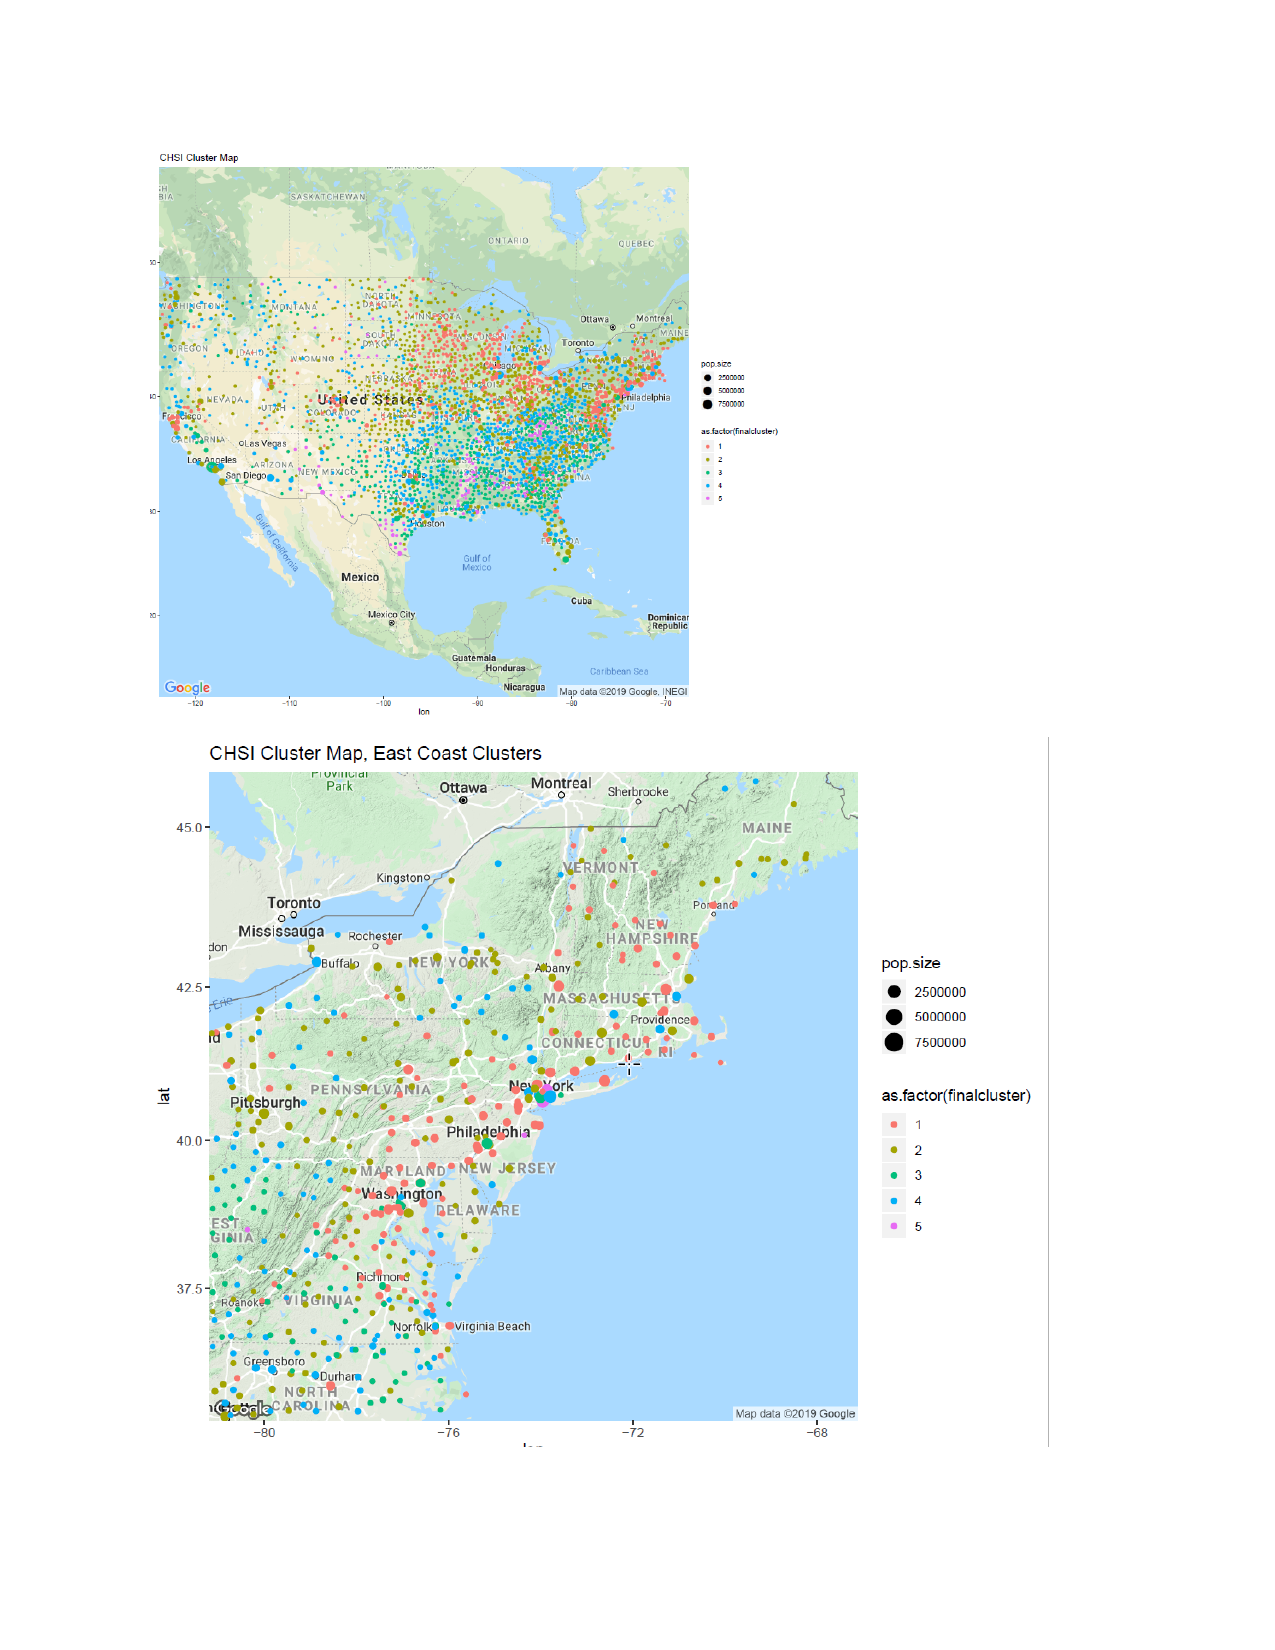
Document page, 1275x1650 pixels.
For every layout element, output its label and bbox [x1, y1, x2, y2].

picture [150, 737, 1049, 1447]
picture [150, 150, 781, 717]
